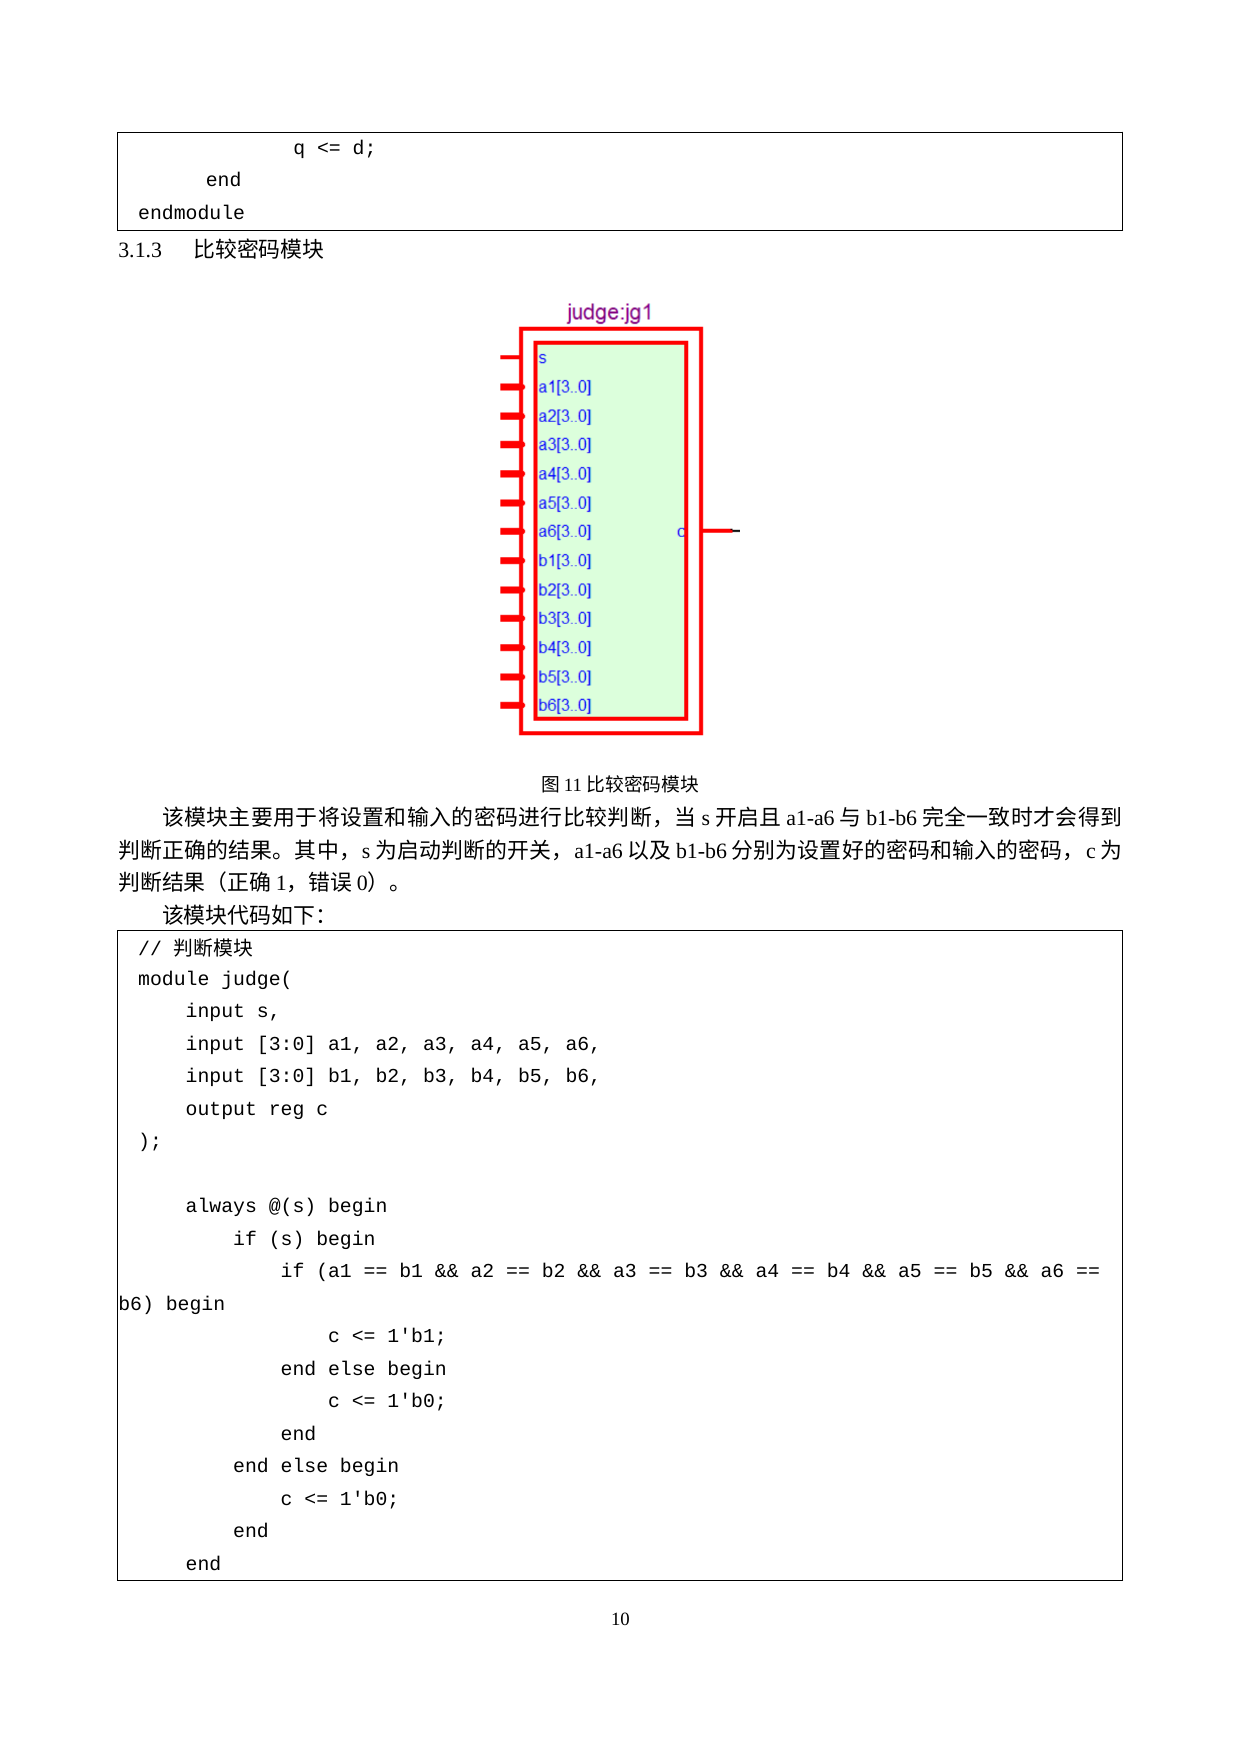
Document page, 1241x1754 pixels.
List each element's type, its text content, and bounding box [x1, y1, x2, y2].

text endmodule [118, 197, 1122, 230]
text input s, [118, 996, 1122, 1028]
text if (s) begin [118, 1223, 1122, 1256]
text always @(s) begin [118, 1191, 1122, 1223]
text c <= 1'b0; [118, 1386, 1122, 1418]
list 图11 比较密码模块 [118, 767, 1122, 800]
text end else begin [118, 1451, 1122, 1483]
text end [118, 1548, 1122, 1580]
text end [118, 165, 1122, 197]
text end else begin [118, 1353, 1122, 1386]
text module judge( [118, 963, 1122, 996]
text q <= d; [118, 133, 1122, 165]
text output reg c [118, 1093, 1122, 1126]
text end [118, 1516, 1122, 1548]
text c <= 1'b1; [118, 1321, 1122, 1353]
text c <= 1'b0; [118, 1483, 1122, 1516]
text input [3:0] b1, b2, b3, b4, b5, b6, [118, 1061, 1122, 1093]
picture [500, 289, 740, 758]
text ); [118, 1126, 1122, 1158]
text if (a1 == b1 && a2 == b2 && a3 == b3 && a4 == b4 && a5 == b5 && a6 == b6) begin [118, 1256, 1122, 1321]
list 该模块主要用于将设置和输入的密码进行比较判断，当s开启且a1-a6与b1-b6完全一致时才会得到判断正确的结果。其中，s为启动判断的开关，a1-a6以及b1-b6分别为设置好的密码和输入的密码，c为判断结果（正确1，错误0）。 [118, 800, 1122, 897]
text input [3:0] a1, a2, a3, a4, a5, a6, [118, 1028, 1122, 1061]
text // 判断模块 [118, 931, 1122, 963]
list 该模块代码如下： [118, 897, 1122, 930]
text end [118, 1418, 1122, 1451]
text 比较密码模块 [118, 231, 1122, 264]
